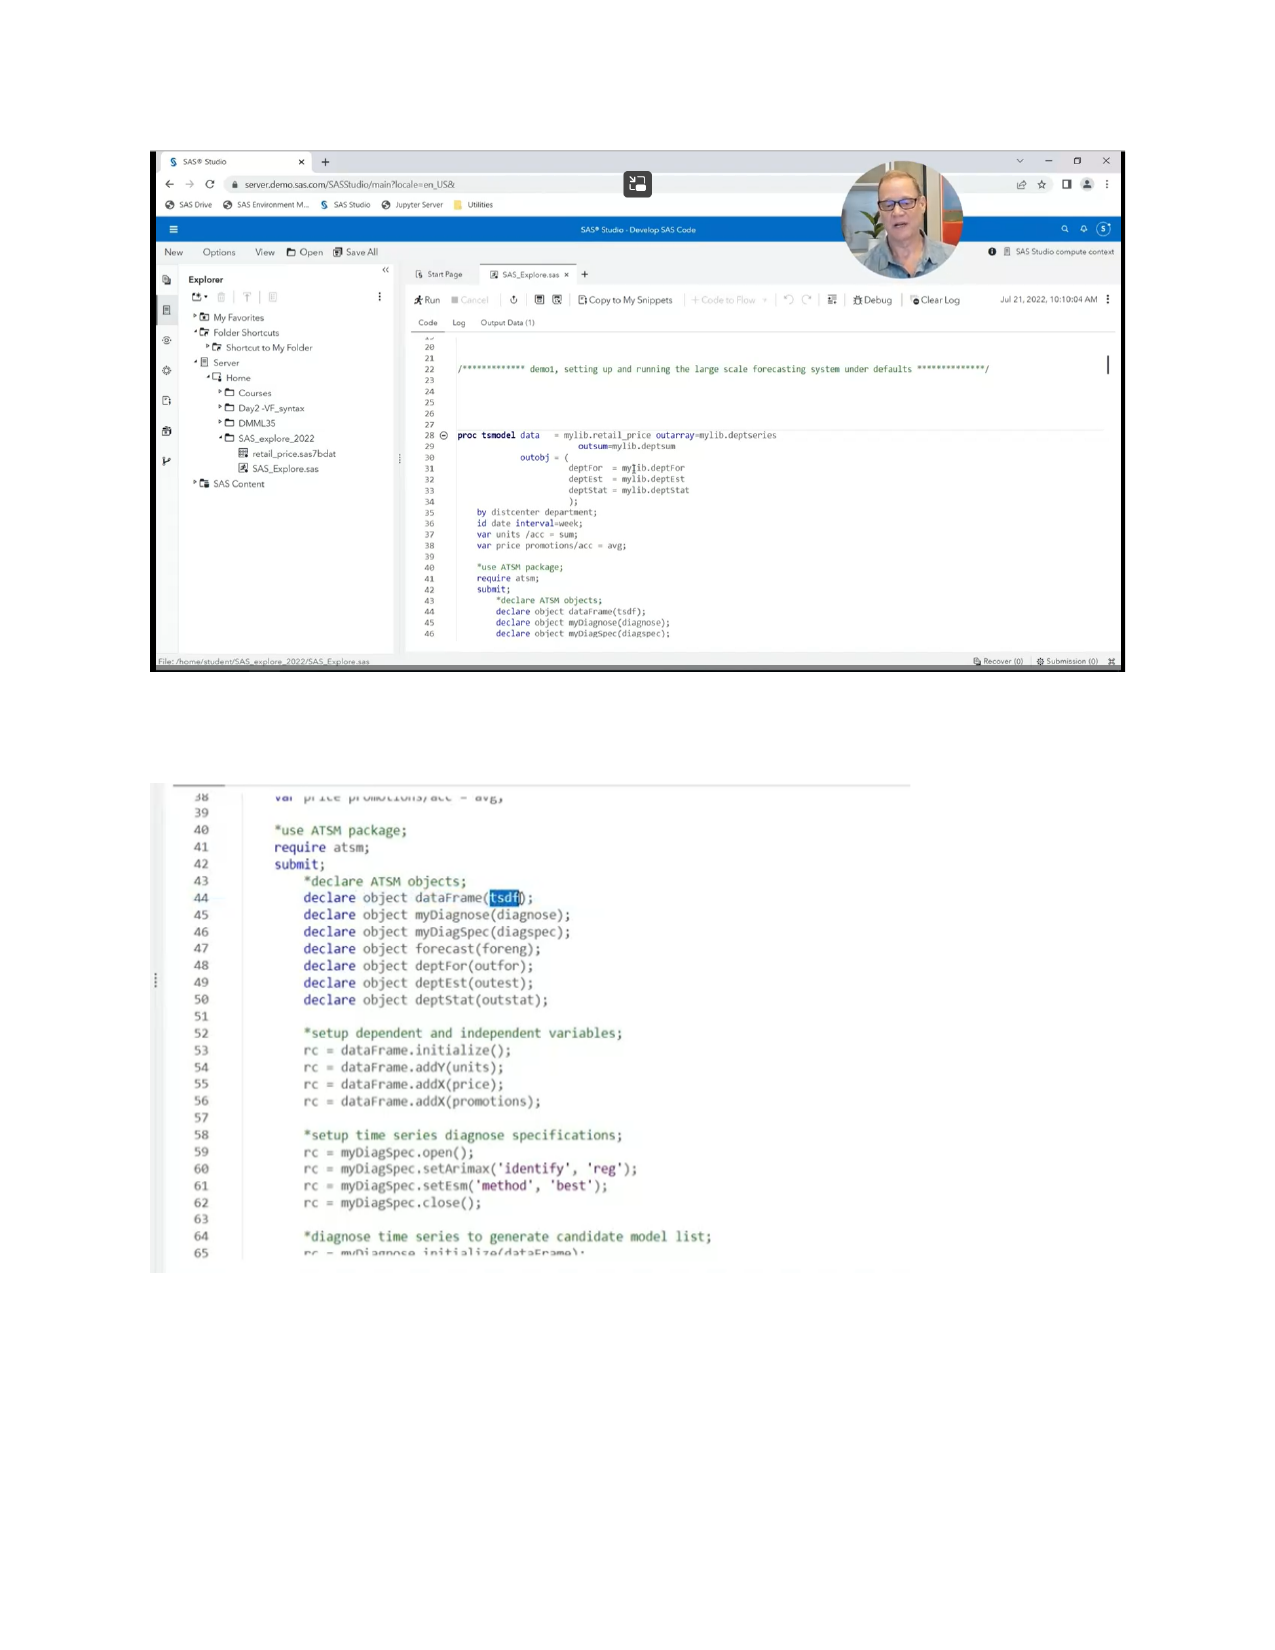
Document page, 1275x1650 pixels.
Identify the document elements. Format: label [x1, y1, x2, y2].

picture [150, 150, 1125, 672]
picture [150, 783, 911, 1273]
